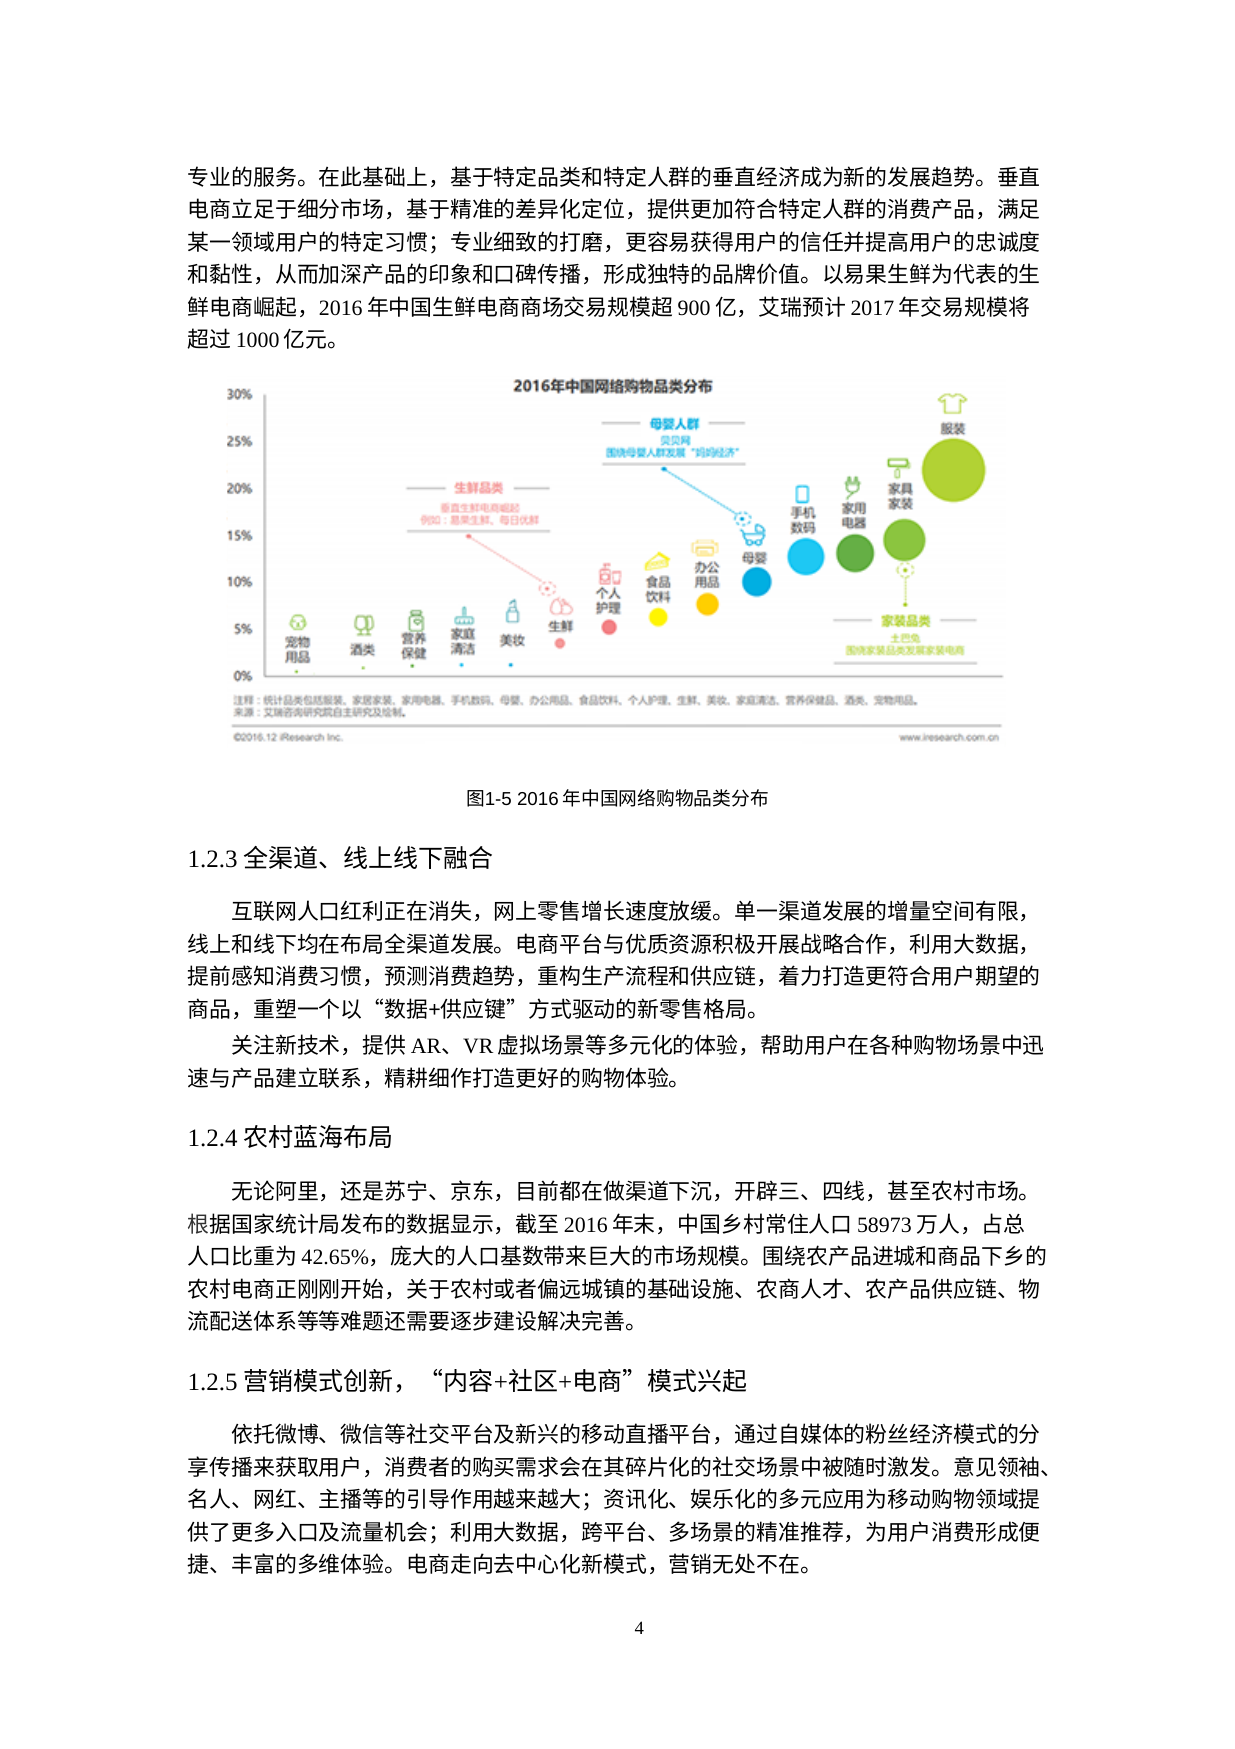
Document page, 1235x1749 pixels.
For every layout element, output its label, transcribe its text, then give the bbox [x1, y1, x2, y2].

subtitle 1.2.3 全渠道、线上线下融合 [187, 824, 1047, 889]
text 互联网人口红利正在消失，网上零售增长速度放缓。单一渠道发展的增量空间有限，线上和线下均在布局全渠道发展。电商平台与优质资源积极开展战略合作，利用大数据，提前感知消费习惯，预测消费趋势，重构生产流程和供应链，着力打造更符合用户期望的商品，重塑一个以“数据+供应键”方式驱动的新零售格局。 [187, 894, 1047, 1024]
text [187, 159, 1047, 354]
text 无论阿里，还是苏宁、京东，目前都在做渠道下沉，开辟三、四线，甚至农村市场。根据国家统计局发布的数据显示，截至2016年末，中国乡村常住人口58973万人，占总人口比重为42.65%，庞大的人口基数带来巨大的市场规模。围绕农产品进城和商品下乡的农村电商正刚刚开始，关于农村或者偏远城镇的基础设施、农商人才、农产品供应链、物流配送体系等等难题还需要逐步建设解决完善。 [187, 1174, 1047, 1336]
text 关注新技术，提供AR、VR虚拟场景等多元化的体验，帮助用户在各种购物场景中迅速与产品建立联系，精耕细作打造更好的购物体验。 [187, 1028, 1047, 1093]
subtitle 1.2.5 营销模式创新，“内容+社区+电商”模式兴起 [187, 1347, 1047, 1412]
picture [226, 376, 1007, 748]
text 依托微博、微信等社交平台及新兴的移动直播平台，通过自媒体的粉丝经济模式的分享传播来获取用户，消费者的购买需求会在其碎片化的社交场景中被随时激发。意见领袖、名人、网红、主播等的引导作用越来越大；资讯化、娱乐化的多元应用为移动购物领域提供了更多入口及流量机会；利用大数据，跨平台、多场景的精准推荐，为用户消费形成便捷、丰富的多维体验。电商走向去中心化新模式，营销无处不在。 [187, 1417, 1047, 1579]
subtitle 1.2.4 农村蓝海布局 [187, 1103, 1047, 1168]
